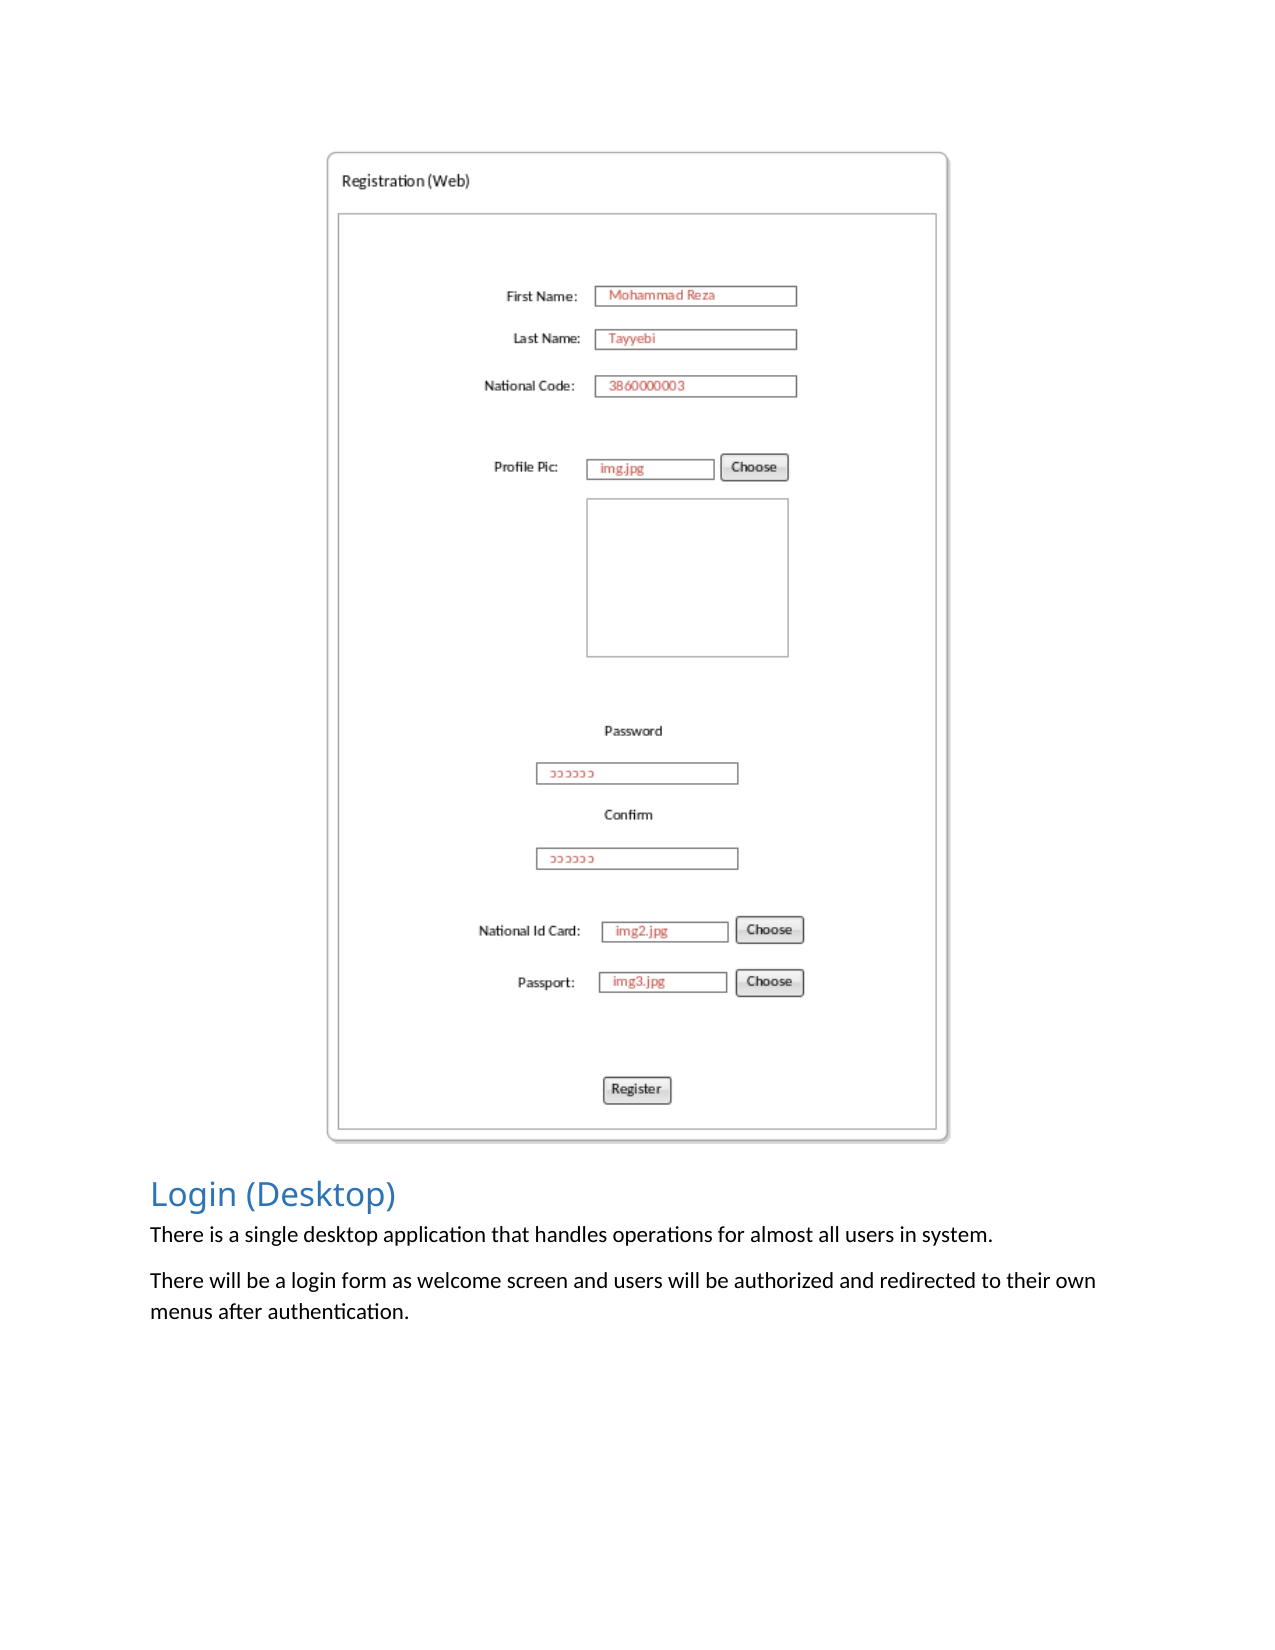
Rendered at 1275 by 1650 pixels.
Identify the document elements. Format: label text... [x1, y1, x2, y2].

text There will be a login form as welcome screen and users will be authorized and redirected to their own menus after authentication. [150, 1267, 1125, 1325]
text There is a single desktop application that handles operations for almost all users in system. [150, 1220, 1125, 1248]
subtitle Login (Desktop) [150, 1171, 1125, 1216]
